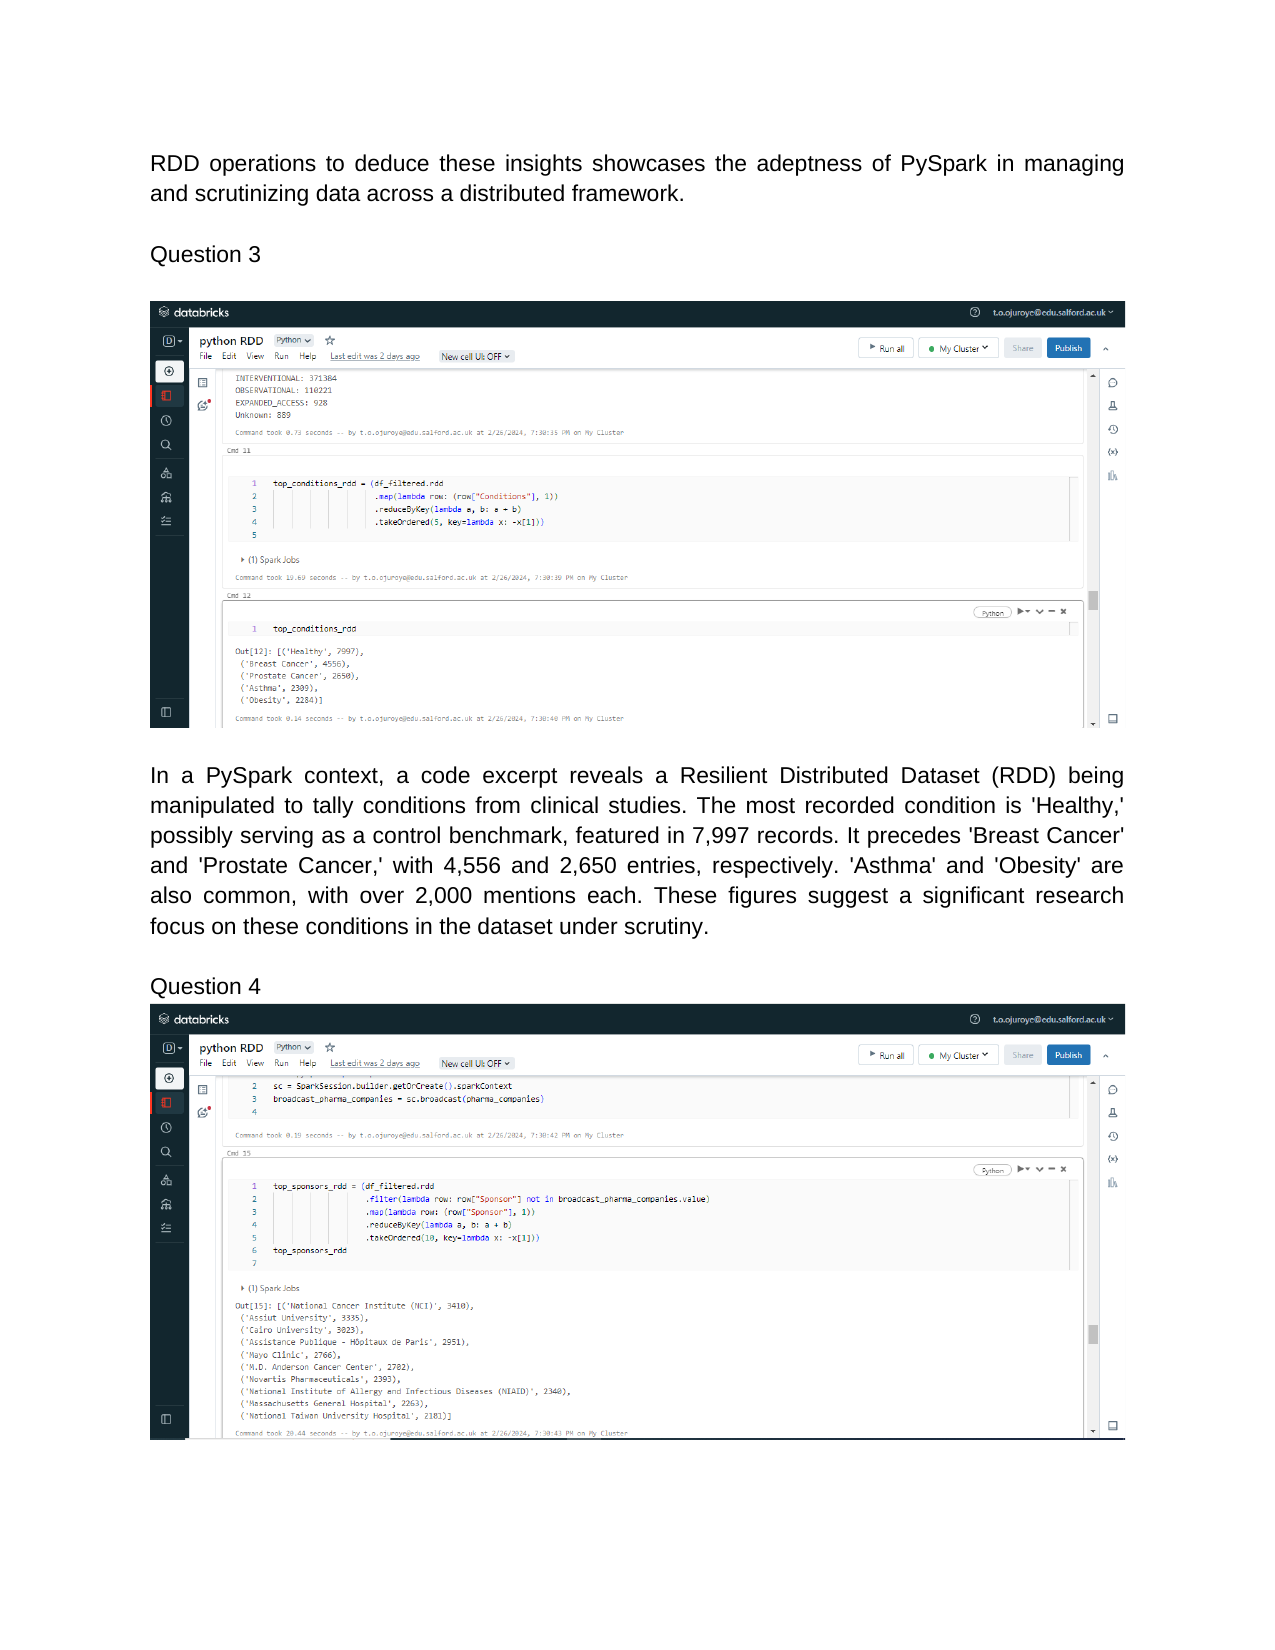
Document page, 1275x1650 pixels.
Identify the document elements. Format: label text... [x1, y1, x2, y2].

picture [150, 301, 1125, 728]
text In a PySpark context, a code excerpt reveals a Resilient Distributed Dataset (RDD) being manipulated to tally conditions from clinical studies. The most recorded condition is 'Healthy,' possibly serving as a control benchmark, featured in 7,997 records. It precedes 'Breast Cancer' and 'Prostate Cancer,' with 4,556 and 2,650 entries, respectively. 'Asthma' and 'Obesity' are also common, with over 2,000 mentions each. These figures suggest a significant research focus on these conditions in the dataset under scrutiny. [150, 762, 1125, 939]
picture [150, 1003, 1125, 1440]
text Question 4 [150, 973, 1125, 999]
text Question 3 [150, 241, 1125, 267]
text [150, 150, 1125, 207]
